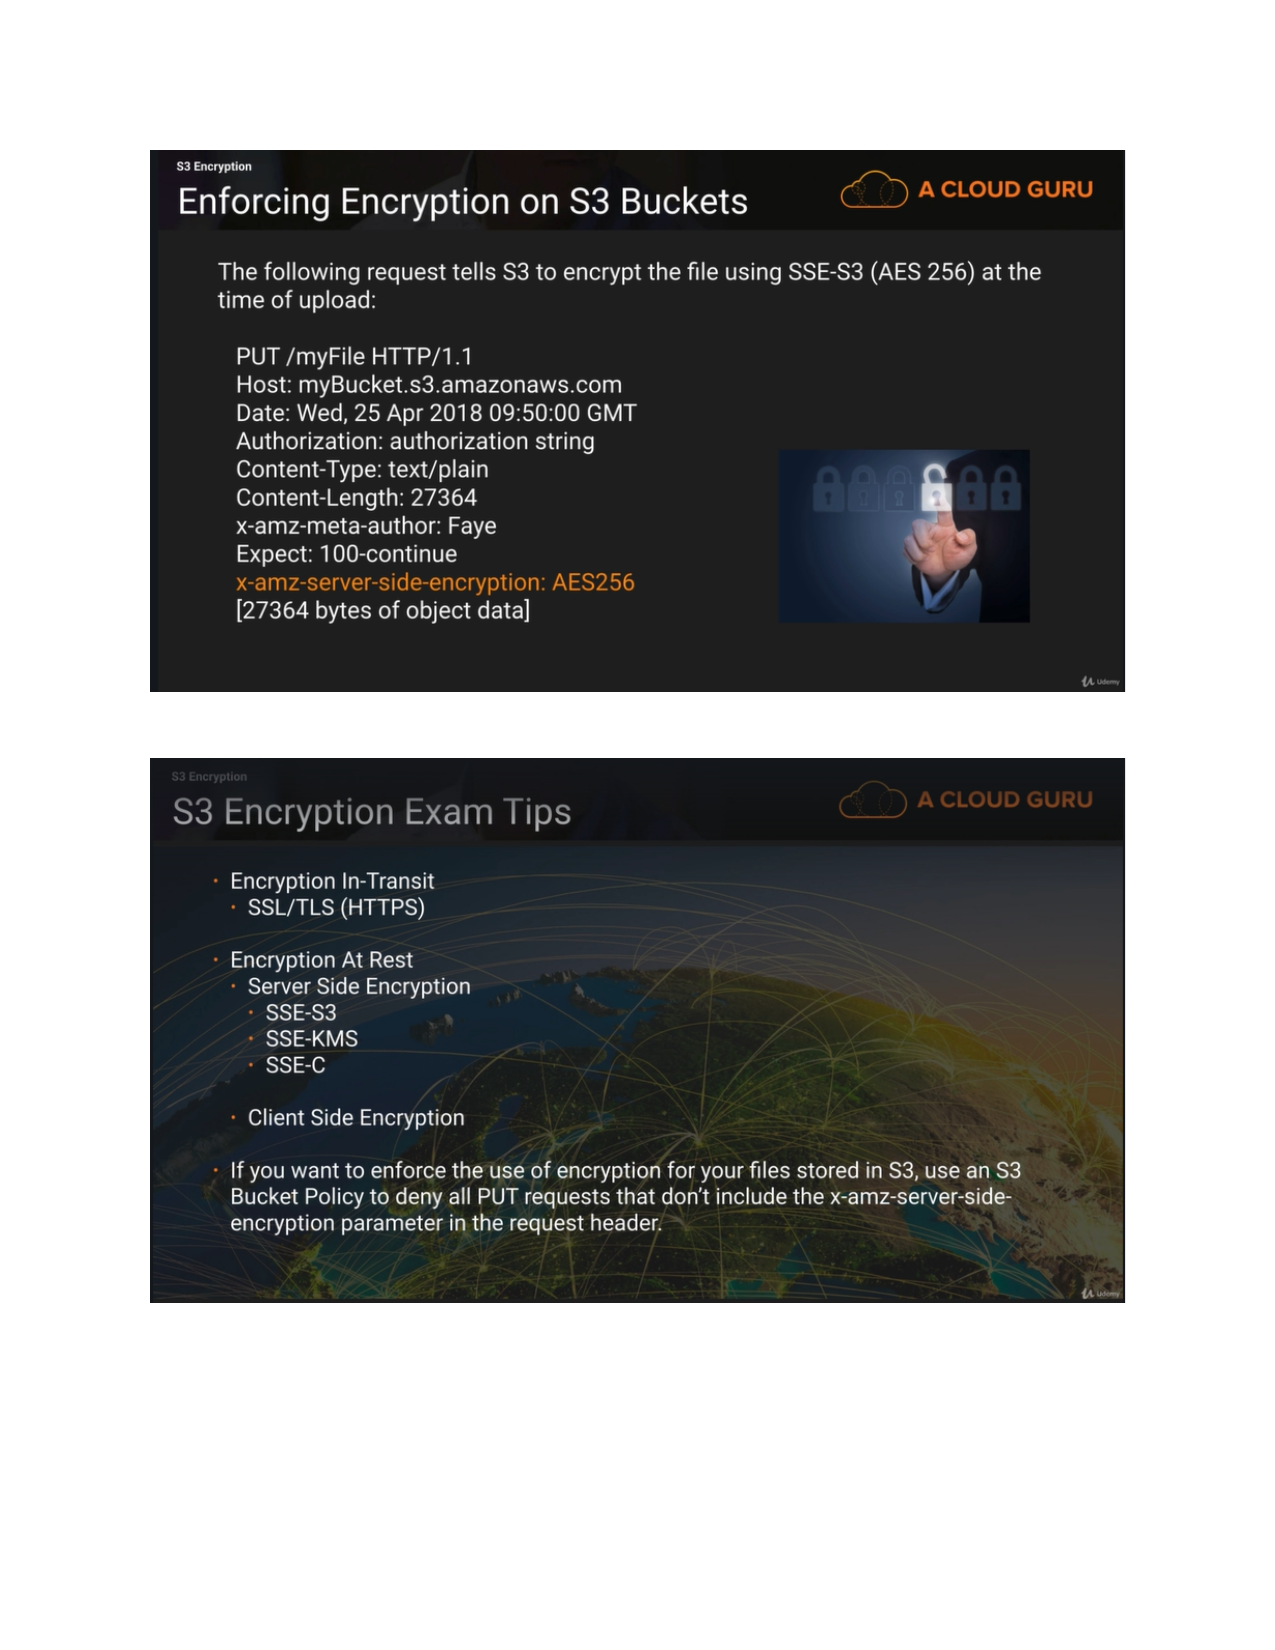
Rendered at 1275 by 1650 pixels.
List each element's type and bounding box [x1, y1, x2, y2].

picture [150, 758, 1125, 1303]
picture [150, 150, 1125, 692]
